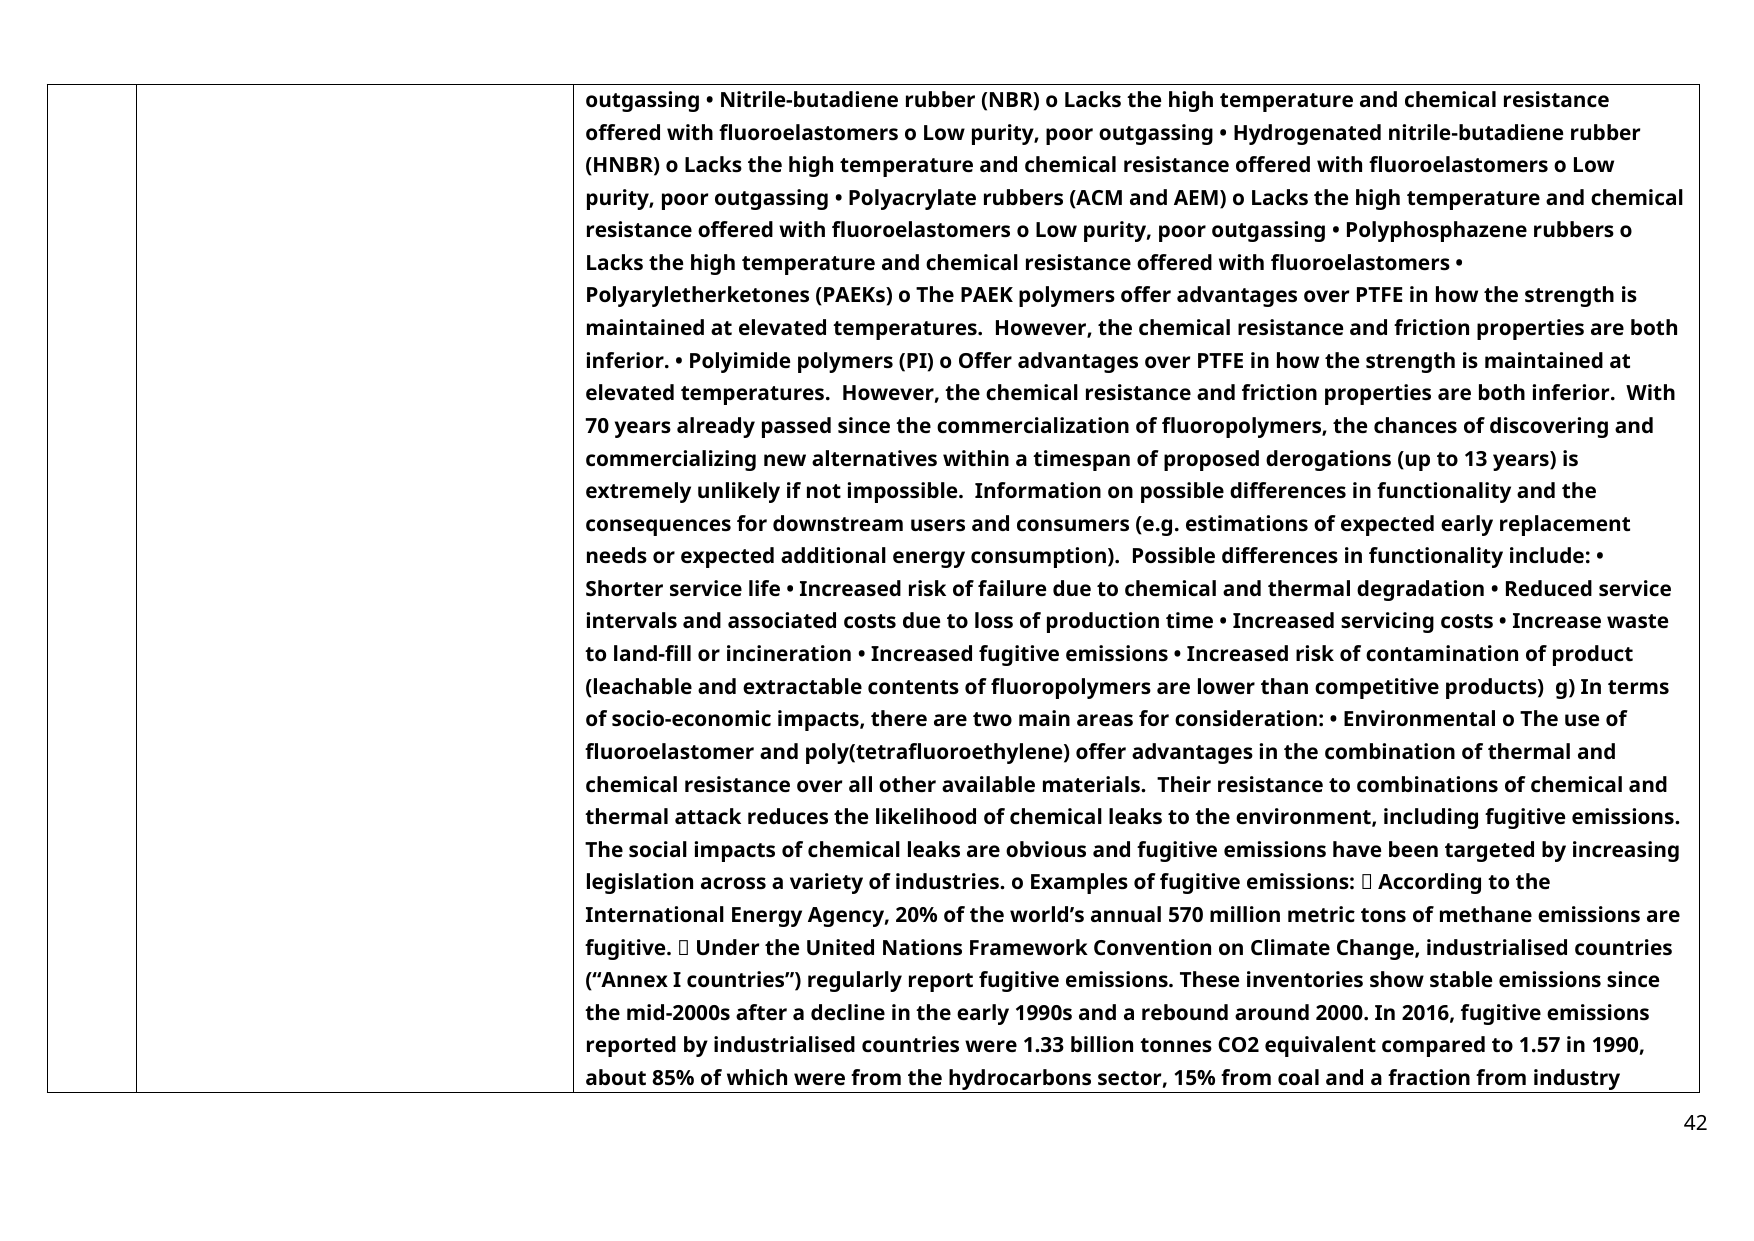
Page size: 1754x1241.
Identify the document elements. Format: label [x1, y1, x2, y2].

table_cell [574, 85, 1699, 1092]
